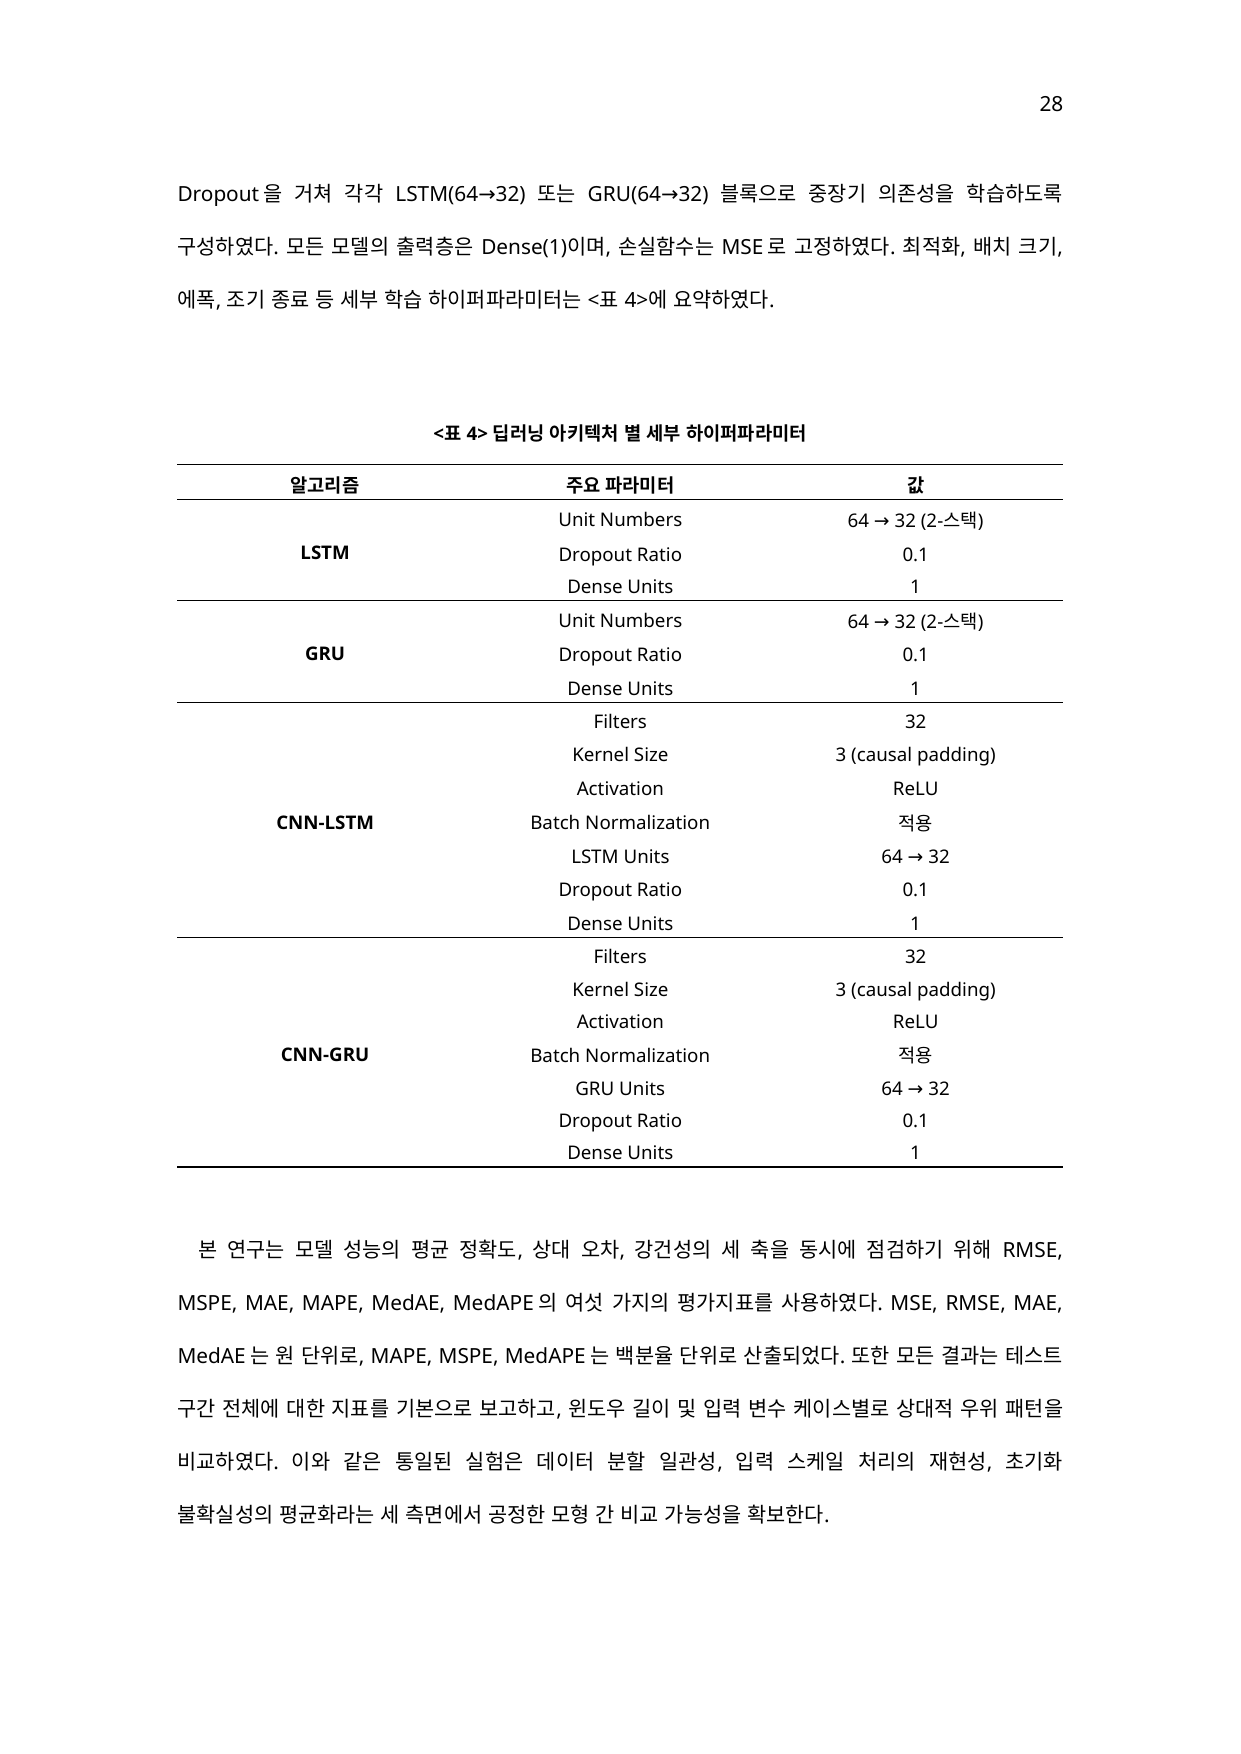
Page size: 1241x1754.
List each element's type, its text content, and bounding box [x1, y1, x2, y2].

table_cell Dense Units [473, 668, 768, 702]
table_cell Kernel Size [473, 970, 768, 1003]
table_cell LSTM [177, 500, 472, 600]
table_cell Filters [473, 703, 768, 735]
table_header 값 [768, 465, 1063, 499]
text 본 연구는 모델 성능의 평균 정확도, 상대 오차, 강건성의 세 축을 동시에 점검하기 위해 RMSE, MSPE, MAE, MAPE, MedAE, MedAPE의 여섯 가지의 평가지표를 사용하였다. MSE, RMSE, MAE, MedAE는 원 단위로, MAPE, MSPE, MedAPE는 백분율 단위로 산출되었다. 또한 모든 결과는 테스트 구간 전체에 대한 지표를 기본으로 보고하고, 윈도우 길이 및 입력 변수 케이스별로 상대적 우위 패턴을 비교하였다. 이와 같은 통일된 실험은 데이터 분할 일관성, 입력 스케일 처리의 재현성, 초기화 불확실성의 평균화라는 세 측면에서 공정한 모형 간 비교 가능성을 확보한다. [177, 1234, 1063, 1529]
table_cell Filters [473, 938, 768, 970]
table_cell 32 [768, 703, 1063, 735]
table_cell GRU [177, 601, 472, 702]
table_cell Dropout Ratio [473, 1102, 768, 1134]
table_cell 적용 [768, 802, 1063, 837]
table_cell Dropout Ratio [473, 534, 768, 568]
table_cell Unit Numbers [473, 500, 768, 534]
text <표 4> 딥러닝 아키텍처 별 세부 하이퍼파라미터 [177, 419, 1063, 446]
table_cell CNN-LSTM [177, 703, 472, 937]
table_cell Dropout Ratio [473, 635, 768, 668]
table_cell 0.1 [768, 1102, 1063, 1134]
table_cell 1 [768, 668, 1063, 702]
table_cell Dense Units [473, 1134, 768, 1166]
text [177, 177, 1063, 313]
table_cell 64 → 32 [768, 837, 1063, 870]
table_header 주요 파라미터 [473, 465, 768, 499]
table_cell Dropout Ratio [473, 870, 768, 903]
table_cell ReLU [768, 1003, 1063, 1036]
table_cell 1 [768, 568, 1063, 600]
table_cell 32 [768, 938, 1063, 970]
table_cell 3 (causal padding) [768, 970, 1063, 1003]
table_cell 64 → 32 (2-스택) [768, 500, 1063, 534]
table_cell ReLU [768, 768, 1063, 802]
table_cell GRU Units [473, 1070, 768, 1102]
table_cell Activation [473, 768, 768, 802]
table_cell Kernel Size [473, 735, 768, 768]
table_cell LSTM Units [473, 837, 768, 870]
table_cell Dense Units [473, 903, 768, 937]
table_cell Activation [473, 1003, 768, 1036]
table_cell 64 → 32 [768, 1070, 1063, 1102]
table_cell Batch Normalization [473, 802, 768, 837]
table_cell Batch Normalization [473, 1036, 768, 1069]
table_header 알고리즘 [177, 465, 472, 499]
table_cell 1 [768, 1134, 1063, 1166]
table_cell 적용 [768, 1036, 1063, 1069]
table_cell 3 (causal padding) [768, 735, 1063, 768]
table_cell 0.1 [768, 870, 1063, 903]
table_cell 0.1 [768, 635, 1063, 668]
table_cell 64 → 32 (2-스택) [768, 601, 1063, 635]
table_cell 0.1 [768, 534, 1063, 568]
table_cell Unit Numbers [473, 601, 768, 635]
table_cell 1 [768, 903, 1063, 937]
table_cell Dense Units [473, 568, 768, 600]
table_cell CNN-GRU [177, 938, 472, 1166]
